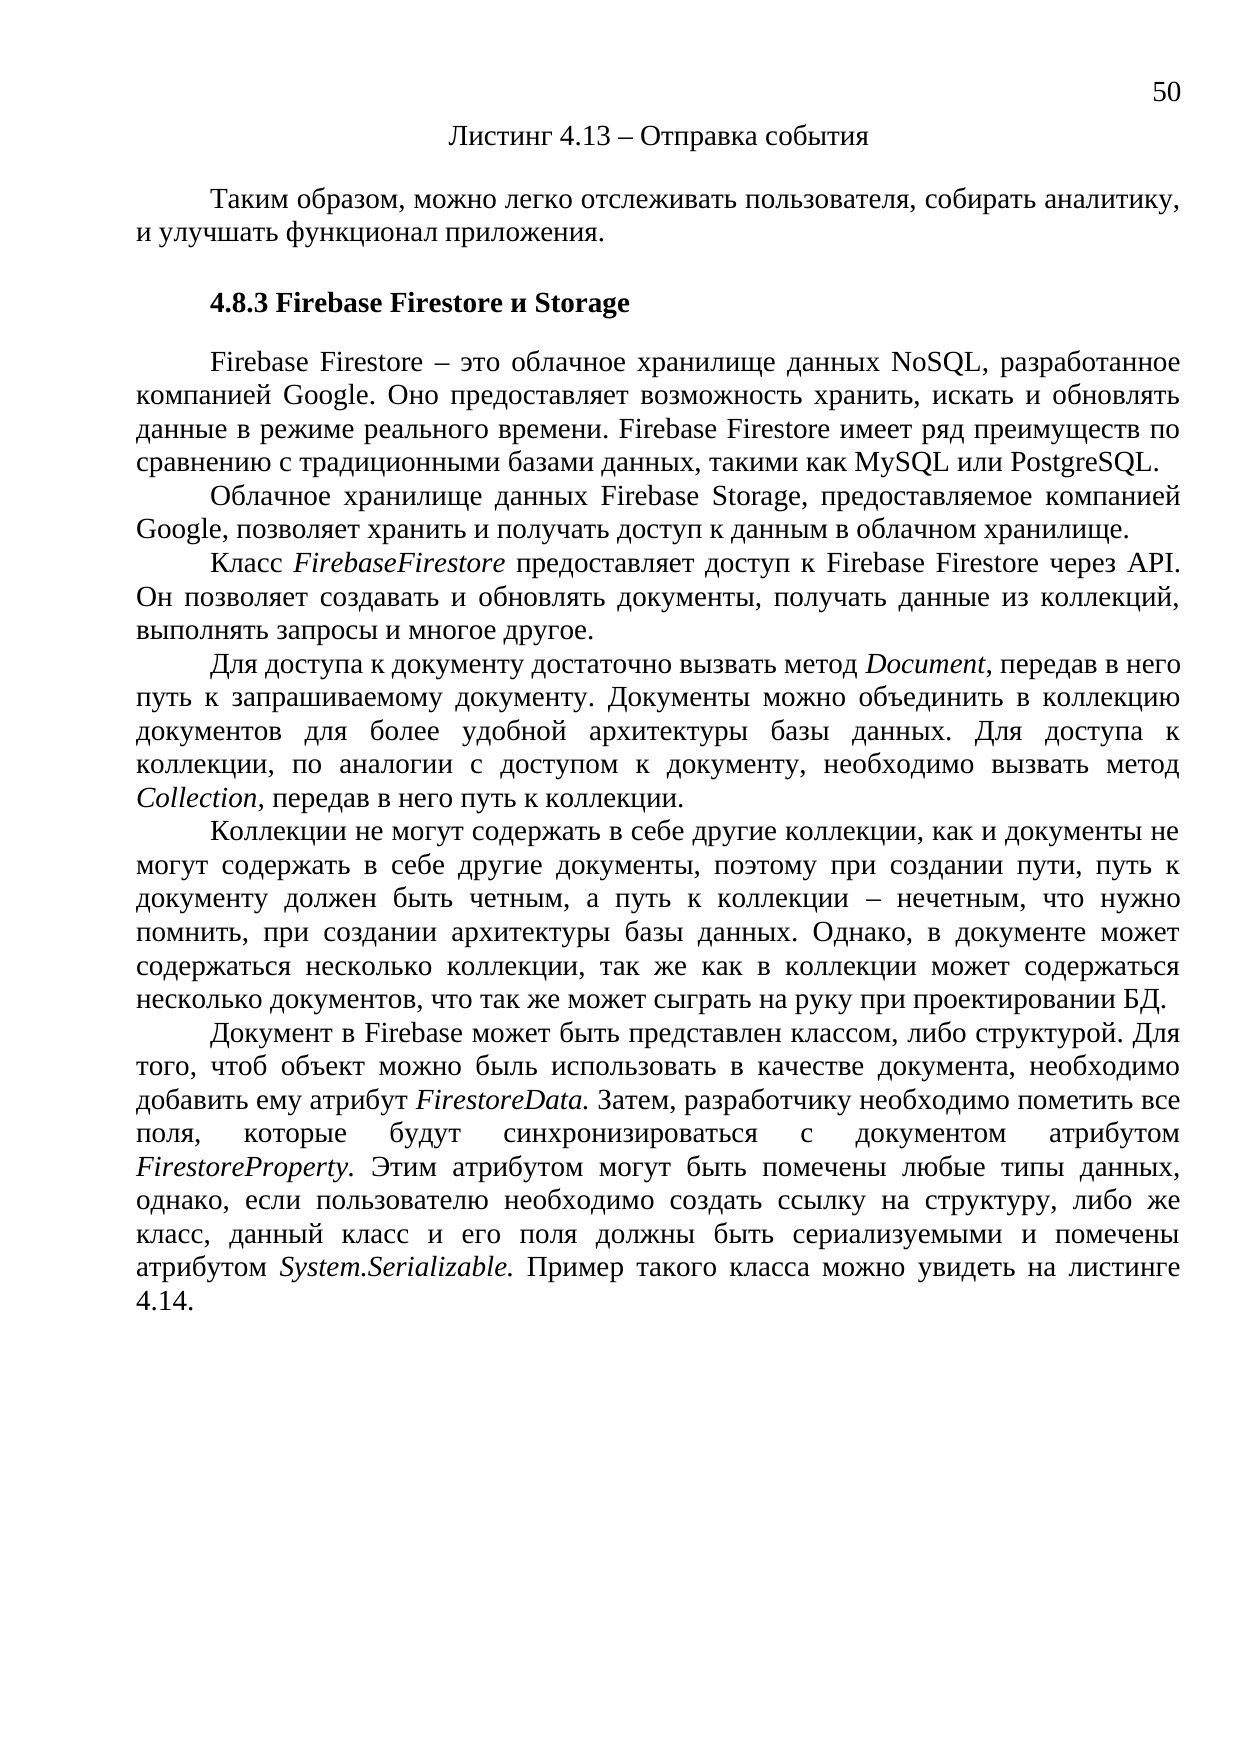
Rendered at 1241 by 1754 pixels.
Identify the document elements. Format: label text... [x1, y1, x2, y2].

text Коллекции не могут содержать в себе другие коллекции, как и документы не могут содержать в себе другие документы, поэтому при создании пути, путь к документу должен быть четным, а путь к коллекции – нечетным, что нужно помнить, при создании архитектуры базы данных. Однако, в документе может содержаться несколько коллекции, так же как в коллекции может содержаться несколько документов, что так же может сыграть на руку при проектировании БД. [136, 813, 1181, 1015]
text Документ в Firebase может быть представлен классом, либо структурой. Для того, чтоб объект можно быль использовать в качестве документа, необходимо добавить ему атрибут FirestoreData. Затем, разработчику необходимо пометить все поля, которые будут синхронизироваться с документом атрибутом FirestoreProperty. Этим атрибутом могут быть помечены любые типы данных, однако, если пользователю необходимо создать ссылку на структуру, либо же класс, данный класс и его поля должны быть сериализуемыми и помечены атрибутом System.Serializable. Пример такого класса можно увидеть на листинге 4.14. [136, 1015, 1181, 1317]
text Для доступа к документу достаточно вызвать метод Document, передав в него путь к запрашиваемому документу. Документы можно объединить в коллекцию документов для более удобной архитектуры базы данных. Для доступа к коллекции, по аналогии с доступом к документу, необходимо вызвать метод Collection, передав в него путь к коллекции. [136, 646, 1181, 813]
text Листинг 4.13 – Отправка события [136, 118, 1181, 152]
text 4.8.3 Firebase Firestore и Storage [136, 285, 1181, 319]
text Облачное хранилище данных Firebase Storage, предоставляемое компанией Google, позволяет хранить и получать доступ к данным в облачном хранилище. [136, 478, 1181, 545]
text Таким образом, можно легко отслеживать пользователя, собирать аналитику, и улучшать функционал приложения. [136, 181, 1181, 248]
text Класс FirebaseFirestore предоставляет доступ к Firebase Firestore через API. Он позволяет создавать и обновлять документы, получать данные из коллекций, выполнять запросы и многое другое. [136, 545, 1181, 646]
text Firebase Firestore – это облачное хранилище данных NoSQL, разработанное компанией Google. Оно предоставляет возможность хранить, искать и обновлять данные в режиме реального времени. Firebase Firestore имеет ряд преимуществ по сравнению с традиционными базами данных, такими как MySQL или PostgreSQL. [136, 344, 1181, 478]
